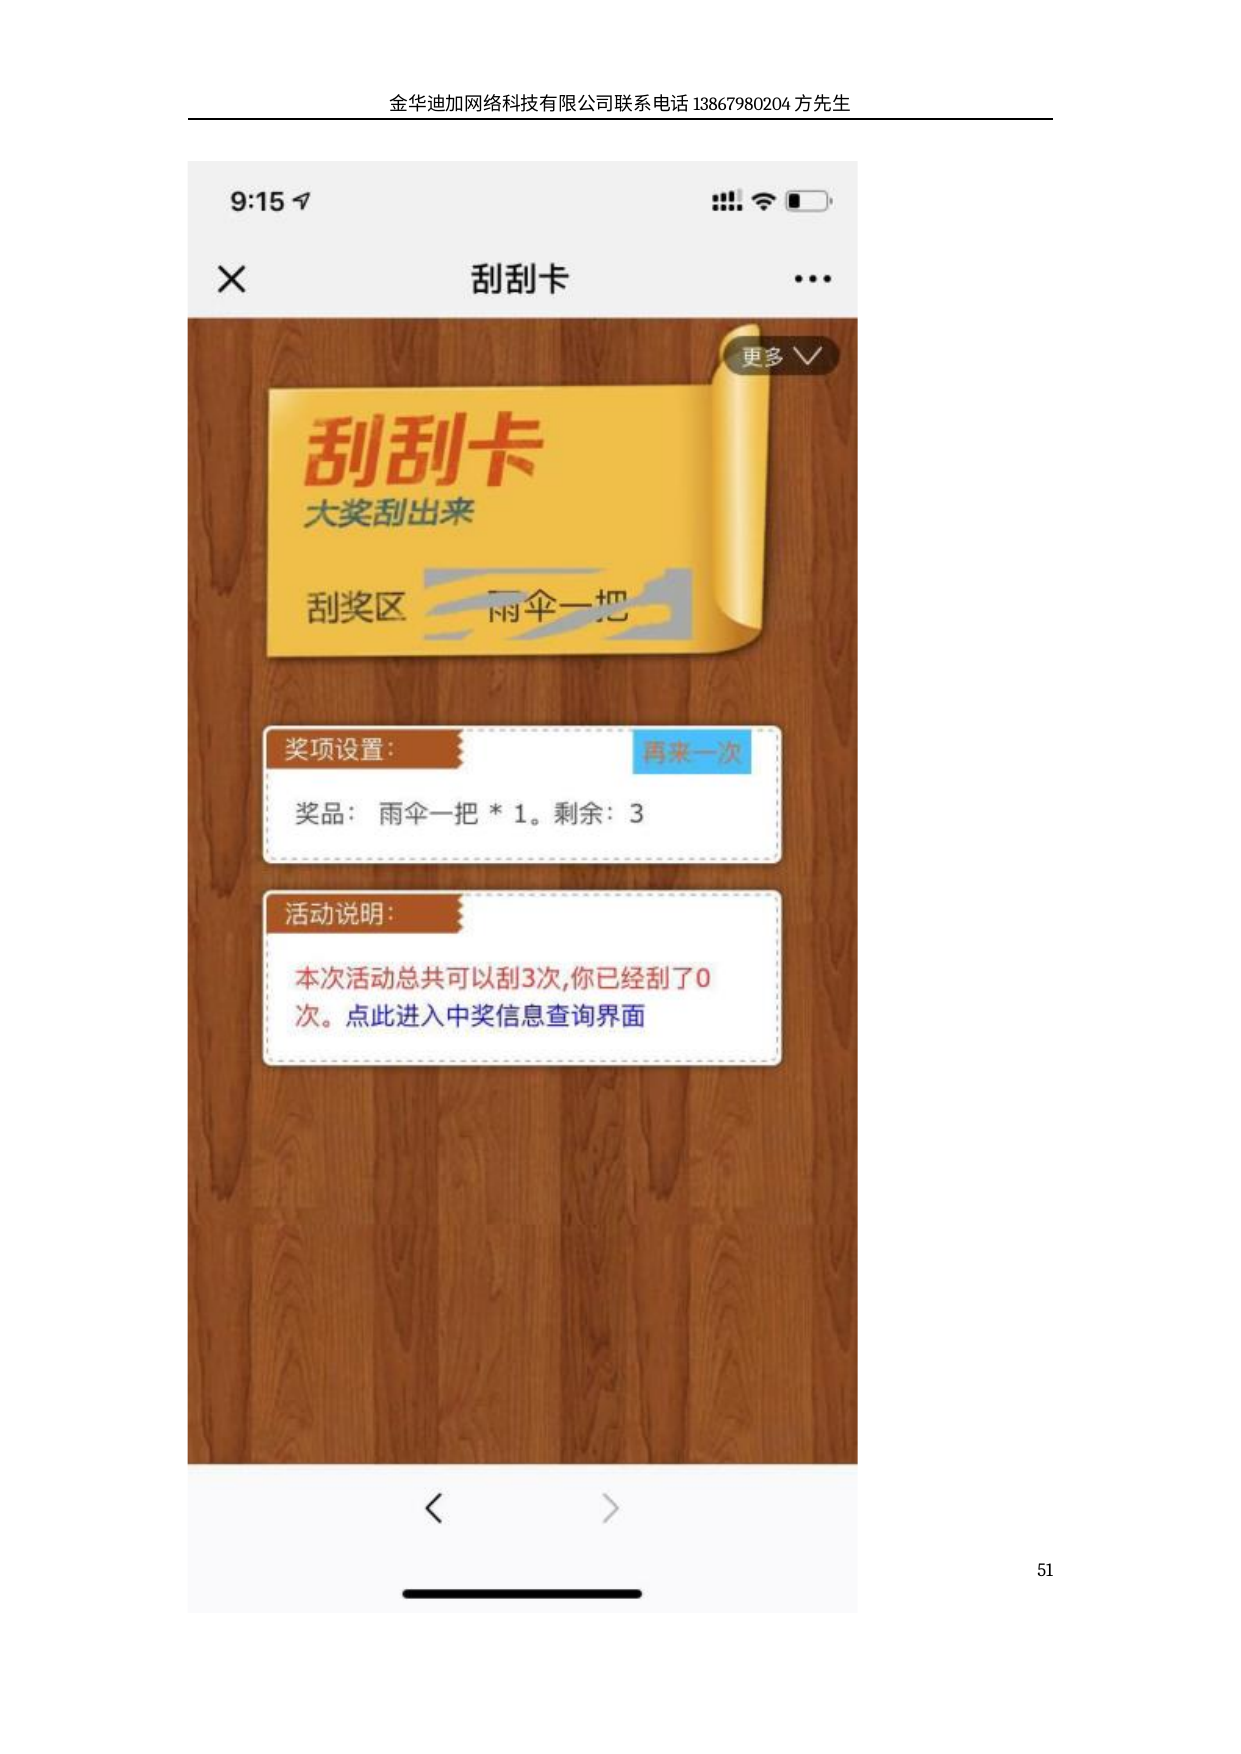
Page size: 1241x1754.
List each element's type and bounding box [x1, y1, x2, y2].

picture [187, 161, 858, 1613]
